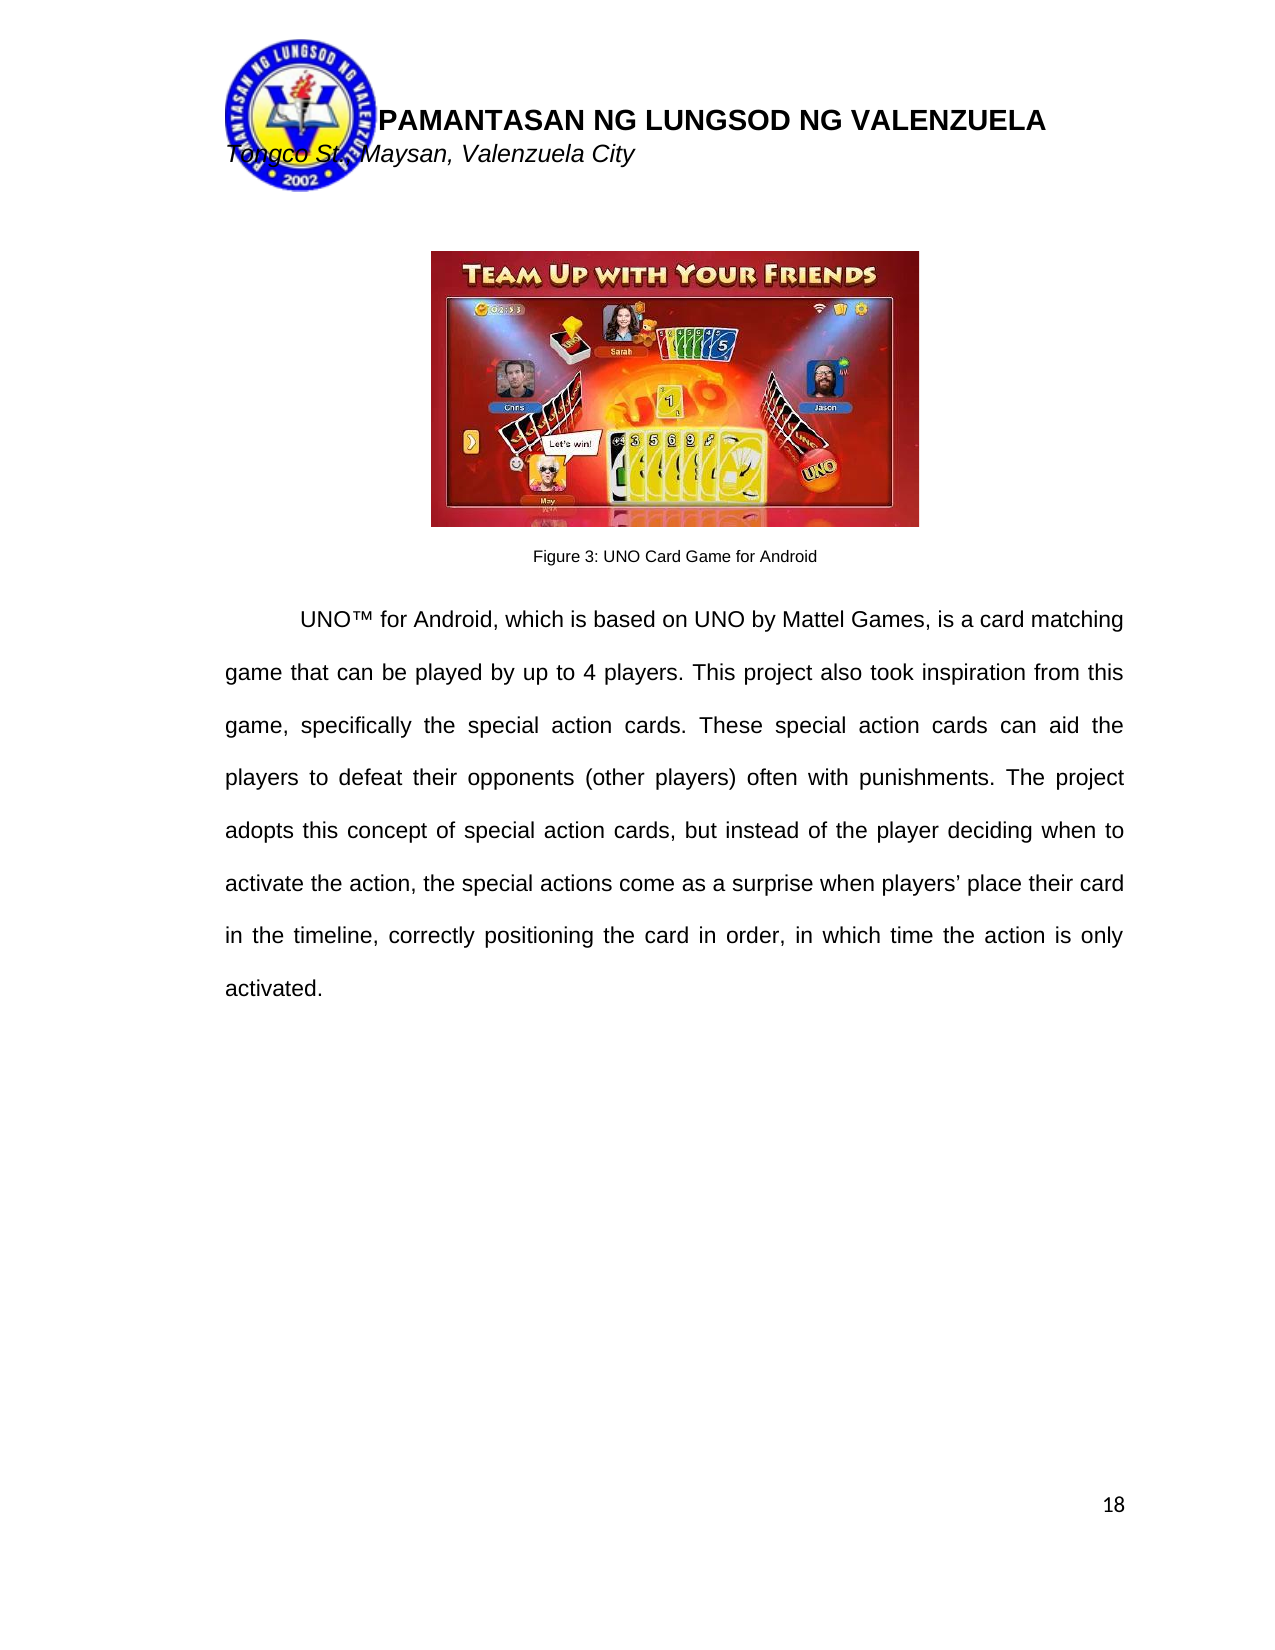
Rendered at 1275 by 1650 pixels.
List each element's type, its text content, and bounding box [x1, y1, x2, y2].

picture [431, 251, 920, 527]
picture [225, 39, 379, 192]
text UNO™ for Android, which is based on UNO by Mattel Games, is a card matching game that can be played by up to 4 players. This project also took inspiration from this game, specifically the special action cards. These special action cards can aid the players to defeat their opponents (other players) often with punishments. The project adopts this concept of special action cards, but instead of the player deciding when to activate the action, the special actions come as a surprise when players’ place their card in the timeline, correctly positioning the card in order, in which time the action is only activated. [225, 606, 1125, 1001]
subtitle Figure 3: UNO Card Game for Android [225, 547, 1125, 566]
